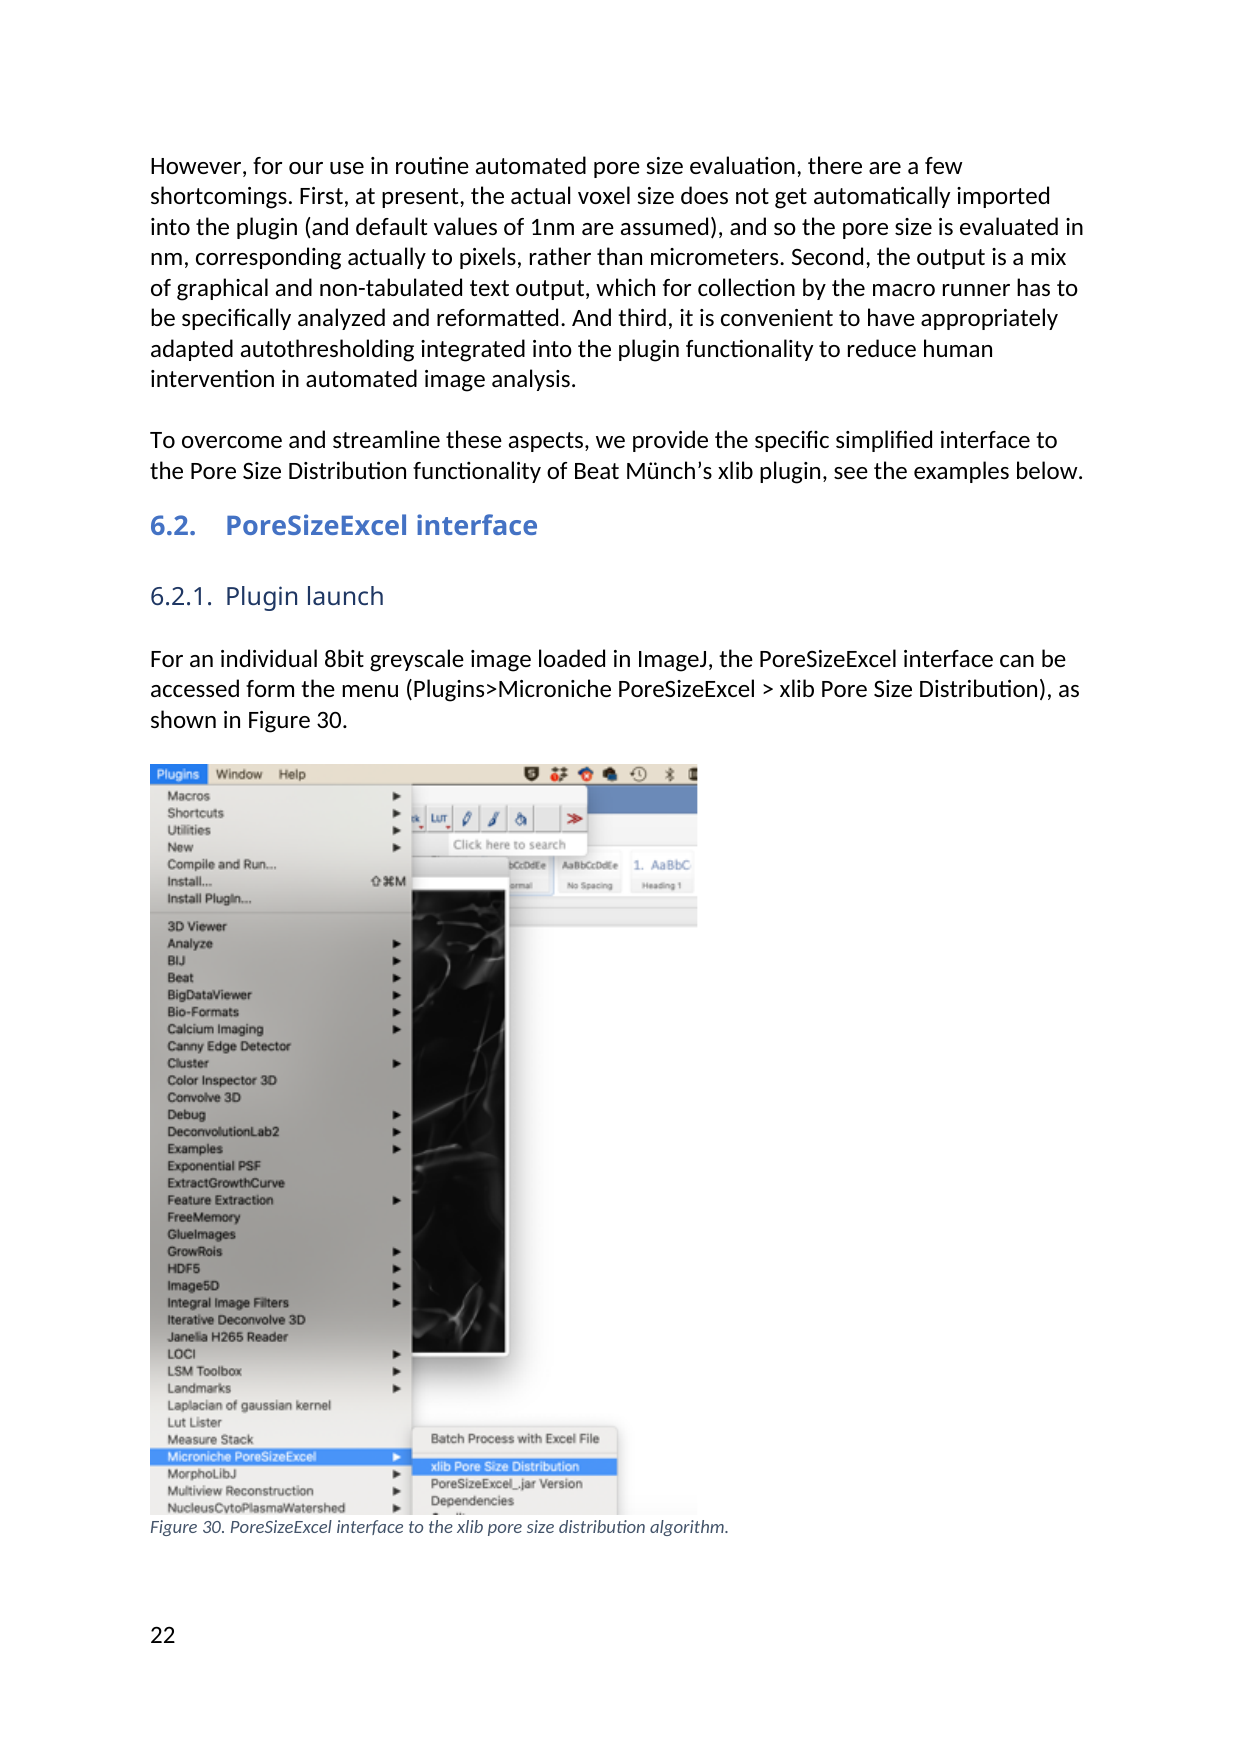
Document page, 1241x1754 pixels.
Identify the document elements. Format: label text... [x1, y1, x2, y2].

subtitle PoreSizeExcel interface [150, 507, 1090, 543]
text However, for our use in routine automated pore size evaluation, there are a few shortcomings. First, at present, the actual voxel size does not get automatically imported into the plugin (and default values of 1nm are assumed), and so the pore size is evaluated in nm, corresponding actually to pixels, rather than micrometers. Second, the output is a mix of graphical and non-tabulated text output, which for collection by the macro runner has to be specifically analyzed and reformatted. And third, it is convenient to have appropriately adapted autothresholding integrated into the plugin functionality to reduce human intervention in automated image analysis. [150, 150, 1090, 394]
picture [150, 764, 698, 1515]
subtitle Plugin launch [150, 578, 1090, 612]
text For an individual 8bit greyscale image loaded in ImageJ, the PoreSizeExcel interface can be accessed form the menu (Plugins>Microniche PoreSizeExcel > xlib Pore Size Distribution), as shown in Figure 30. [150, 643, 1090, 734]
text To overcome and streamline these aspects, we provide the specific simplified interface to the Pore Size Distribution functionality of Beat Münch’s xlib plugin, see the examples below. [150, 425, 1090, 486]
